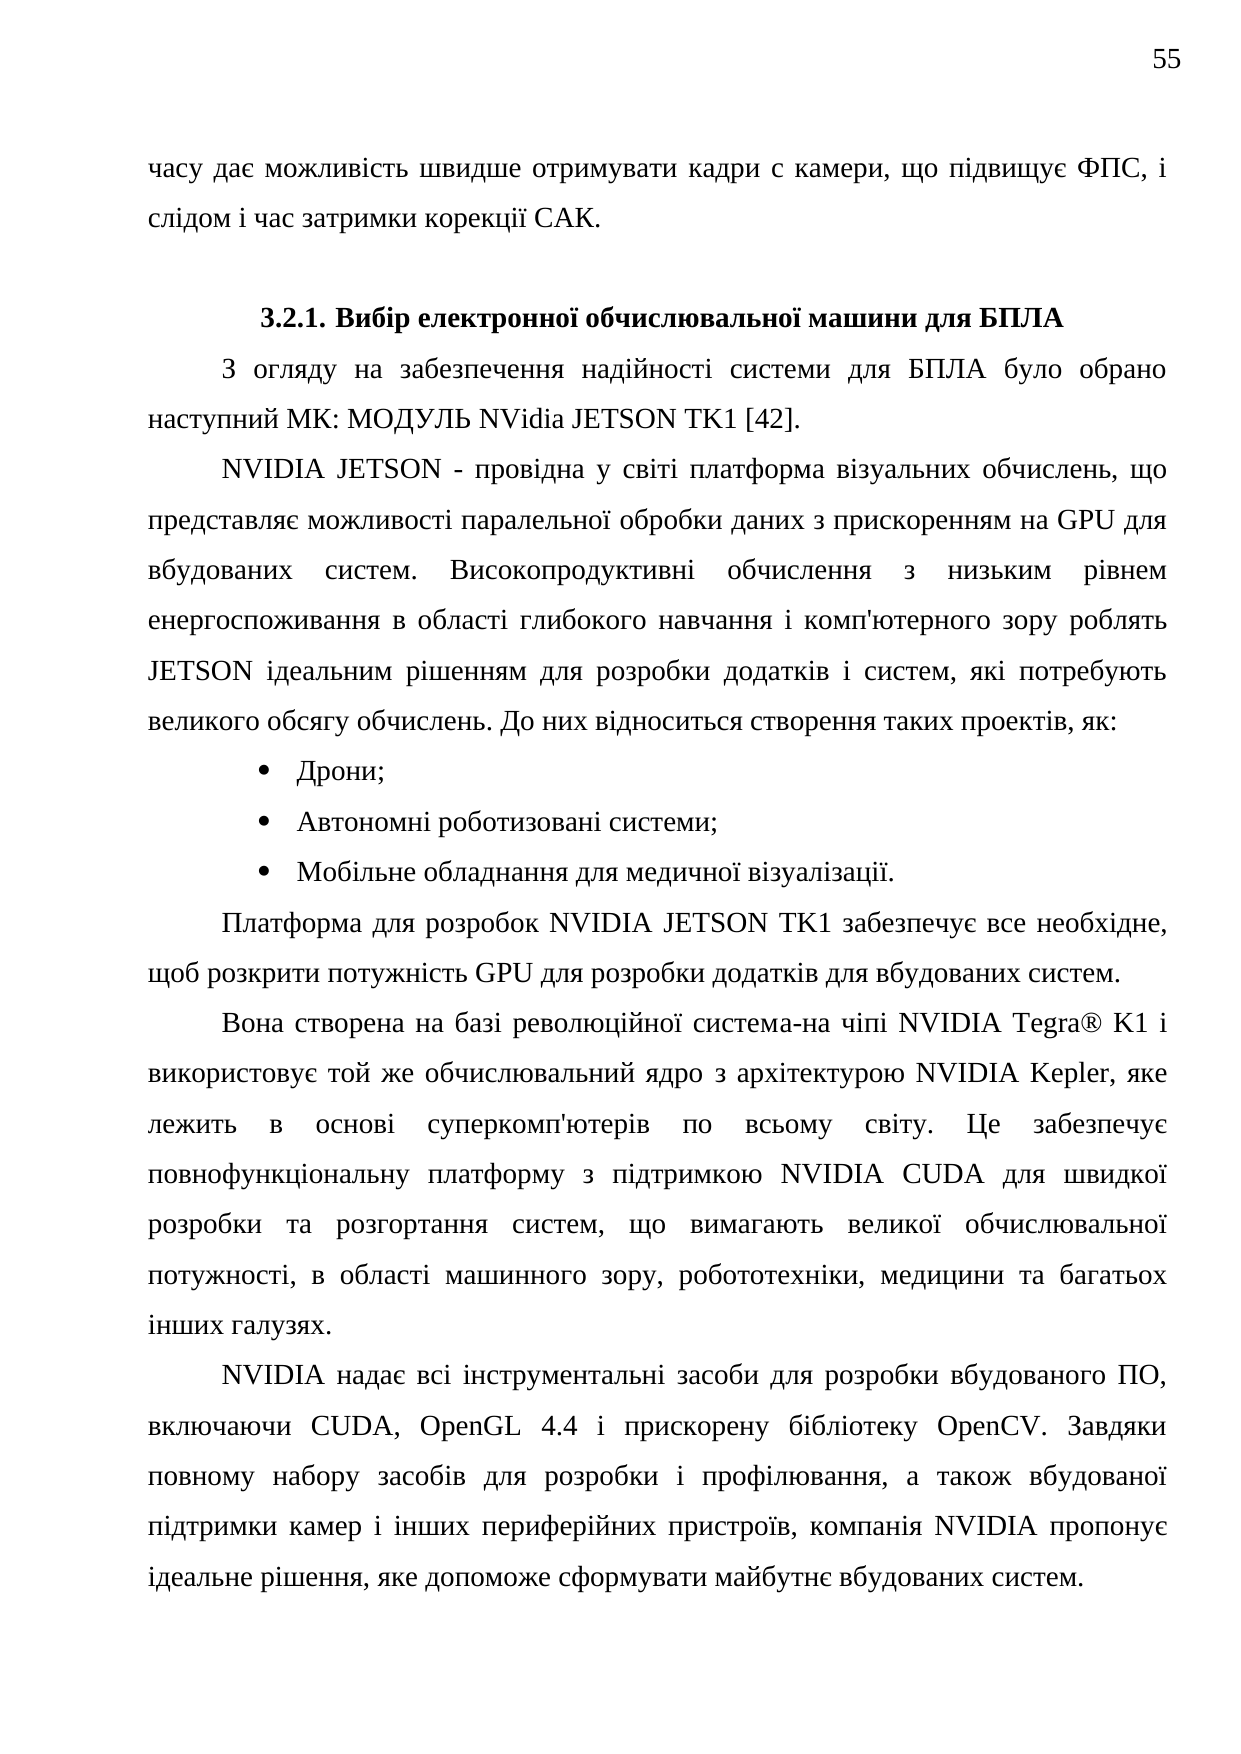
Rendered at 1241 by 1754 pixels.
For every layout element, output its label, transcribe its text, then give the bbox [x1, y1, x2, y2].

text NVIDIA надає всі інструментальні засоби для розробки вбудованого ПО, включаючи CUDA, OpenGL 4.4 і прискорену бібліотеку OpenCV. Завдяки повному набору засобів для розробки і профілювання, а також вбудованої підтримки камер і інших периферійних пристроїв, компанія NVIDIA пропонує ідеальне рішення, яке допоможе сформувати майбутнє вбудованих систем. [148, 1357, 1168, 1592]
text NVIDIA JETSON - провідна у світі платформа візуальних обчислень, що представляє можливості паралельної обробки даних з прискоренням на GPU для вбудованих систем. Високопродуктивні обчислення з низьким рівнем енергоспоживання в області глибокого навчання і комп'ютерного зору роблять JETSON ідеальним рішенням для розробки додатків і систем, які потребують великого обсягу обчислень. До них відноситься створення таких проектів, як: [148, 452, 1168, 737]
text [148, 150, 1168, 233]
text Вона створена на базі революційної система-на чіпі NVIDIA Tegra® K1 і використовує той же обчислювальний ядро ​​з архітектурою NVIDIA Kepler, яке лежить в основі суперкомп'ютерів по всьому світу. Це забезпечує повнофункціональну платформу з підтримкою NVIDIA CUDA для швидкої розробки та розгортання систем, що вимагають великої обчислювальної потужності, в області машинного зору, робототехніки, медицини та багатьох інших галузях. [148, 1005, 1168, 1341]
list Дрони; [259, 753, 1168, 787]
list Мобільне обладнання для медичної візуалізації. [259, 854, 1168, 888]
list Вибір електронної обчислювальної машини для БПЛА [260, 301, 1168, 334]
text З огляду на забезпечення надійності системи для БПЛА було обрано наступний МК: МОДУЛЬ NVidia JETSON TK1 [42]. [148, 351, 1168, 435]
text Платформа для розробок NVIDIA JETSON TK1 забезпечує все необхідне, щоб розкрити потужність GPU для розробки додатків для вбудованих систем. [148, 905, 1168, 988]
list Автономні роботизовані системи; [259, 804, 1168, 837]
